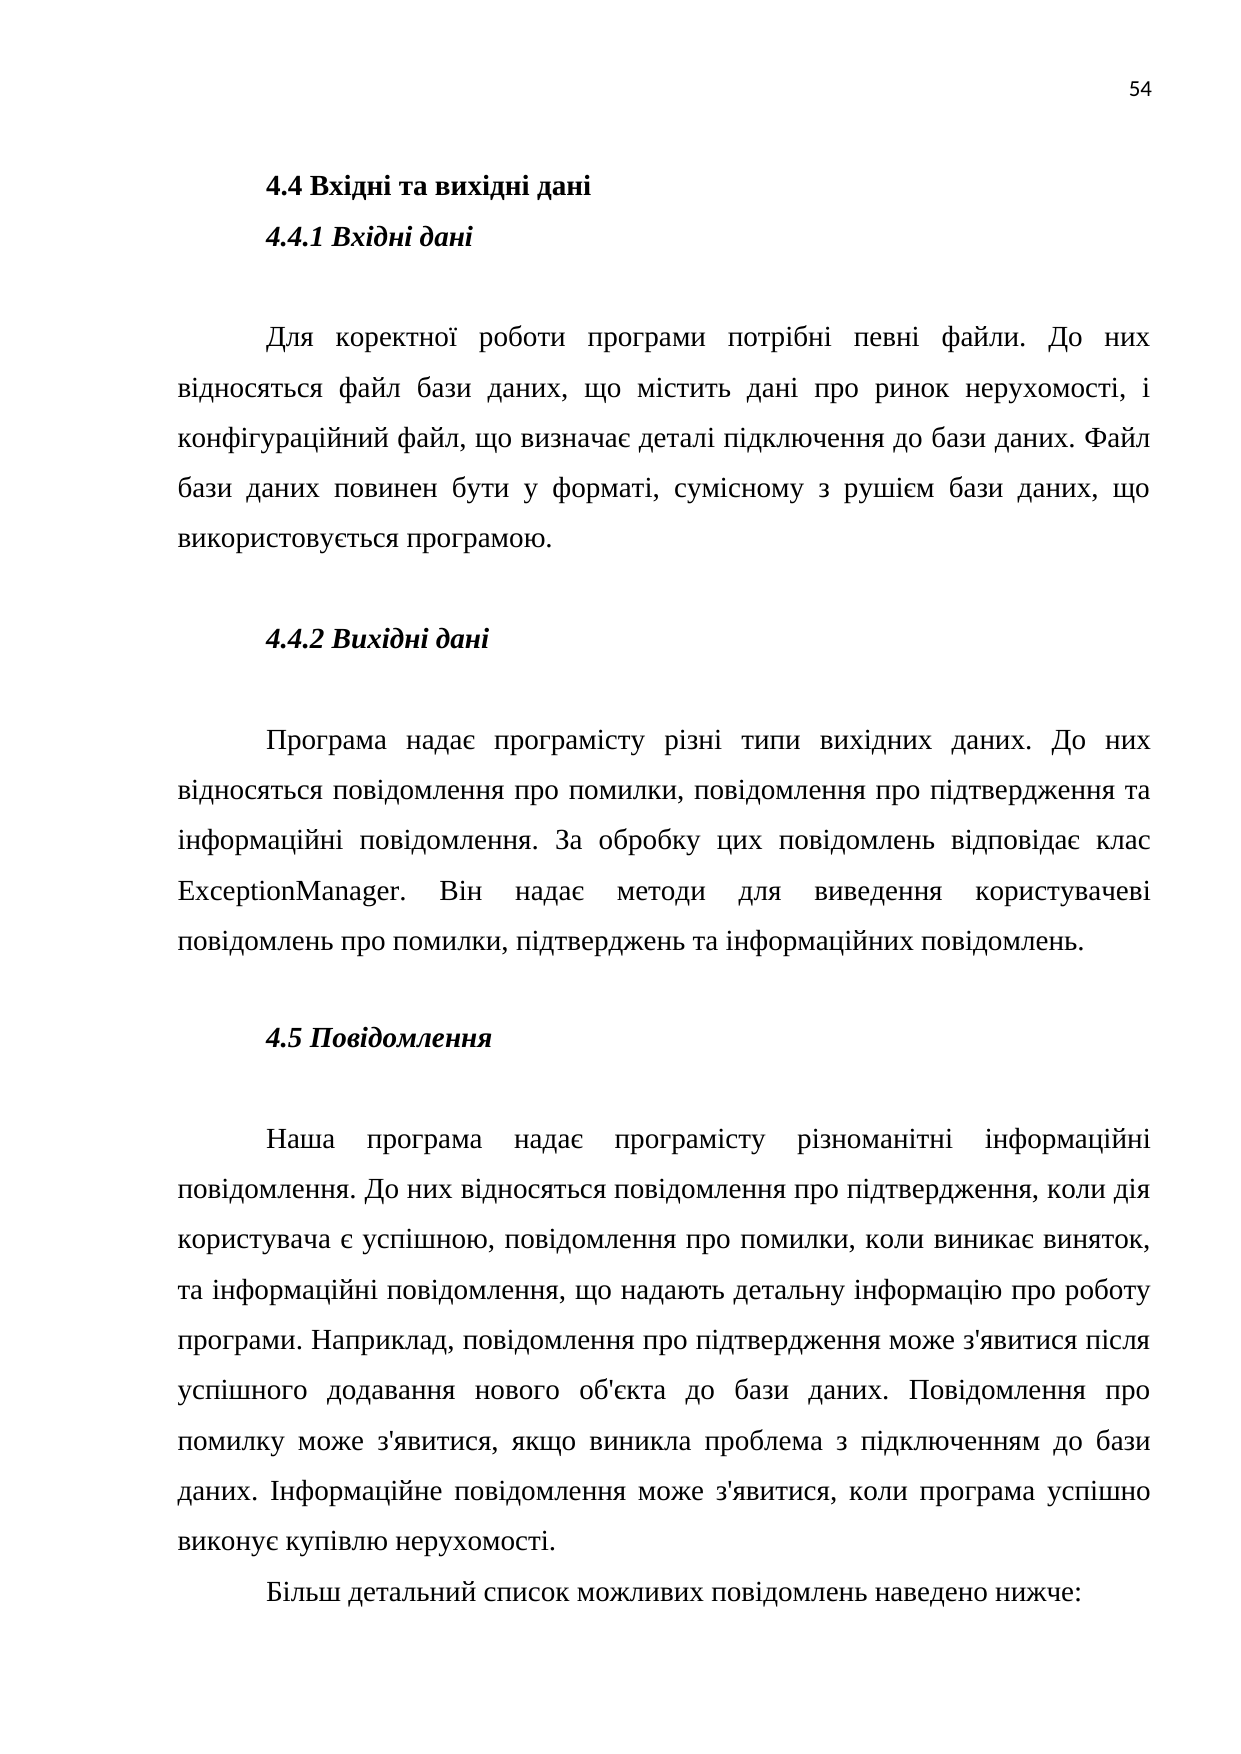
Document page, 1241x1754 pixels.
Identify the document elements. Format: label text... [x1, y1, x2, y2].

text Більш детальний список можливих повідомлень наведено нижче: [177, 1574, 1152, 1607]
text Наша програма надає програмісту різноманітні інформаційні повідомлення. До них відносяться повідомлення про підтвердження, коли дія користувача є успішною, повідомлення про помилки, коли виникає виняток, та інформаційні повідомлення, що надають детальну інформацію про роботу програми. Наприклад, повідомлення про підтвердження може з'явитися після успішного додавання нового об'єкта до бази даних. Повідомлення про помилку може з'явитися, якщо виникла проблема з підключенням до бази даних. Інформаційне повідомлення може з'явитися, коли програма успішно виконує купівлю нерухомості. [177, 1121, 1152, 1557]
title 4.4.2 Вихідні дані [177, 621, 1152, 655]
title 4.4 Вхідні та вихідні дані [177, 168, 1152, 202]
title 4.4.1 Вхідні дані [177, 219, 1152, 252]
text Програма надає програмісту різні типи вихідних даних. До них відносяться повідомлення про помилки, повідомлення про підтвердження та інформаційні повідомлення. За обробку цих повідомлень відповідає клас ExceptionManager. Він надає методи для виведення користувачеві повідомлень про помилки, підтверджень та інформаційних повідомлень. [177, 722, 1152, 957]
title 4.5 Повідомлення [177, 1020, 1152, 1054]
text Для коректної роботи програми потрібні певні файли. До них відносяться файл бази даних, що містить дані про ринок нерухомості, і конфігураційний файл, що визначає деталі підключення до бази даних. Файл бази даних повинен бути у форматі, сумісному з рушієм бази даних, що використовується програмою. [177, 319, 1152, 554]
